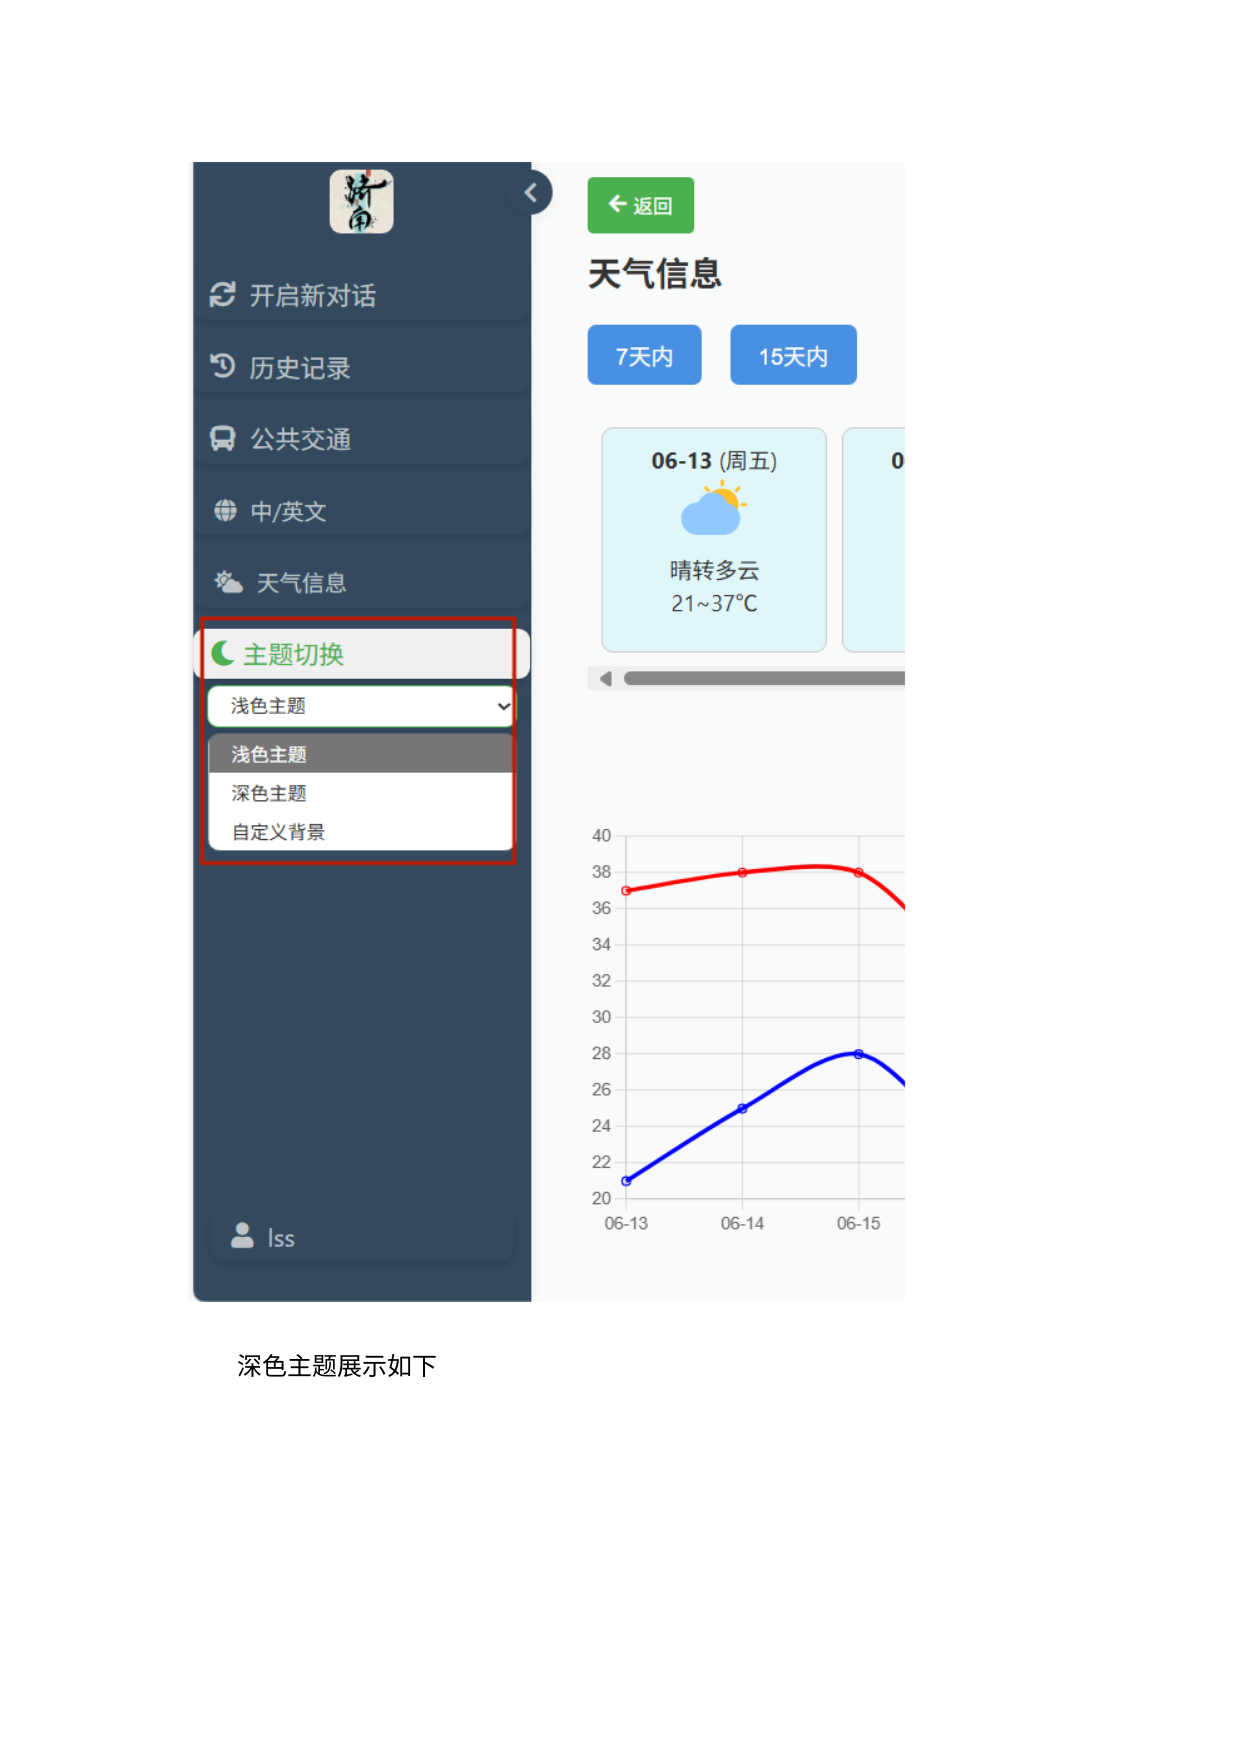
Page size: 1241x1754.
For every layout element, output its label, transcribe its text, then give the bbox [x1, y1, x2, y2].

text 深色主题展示如下 [187, 1332, 1053, 1397]
picture [187, 162, 905, 1302]
